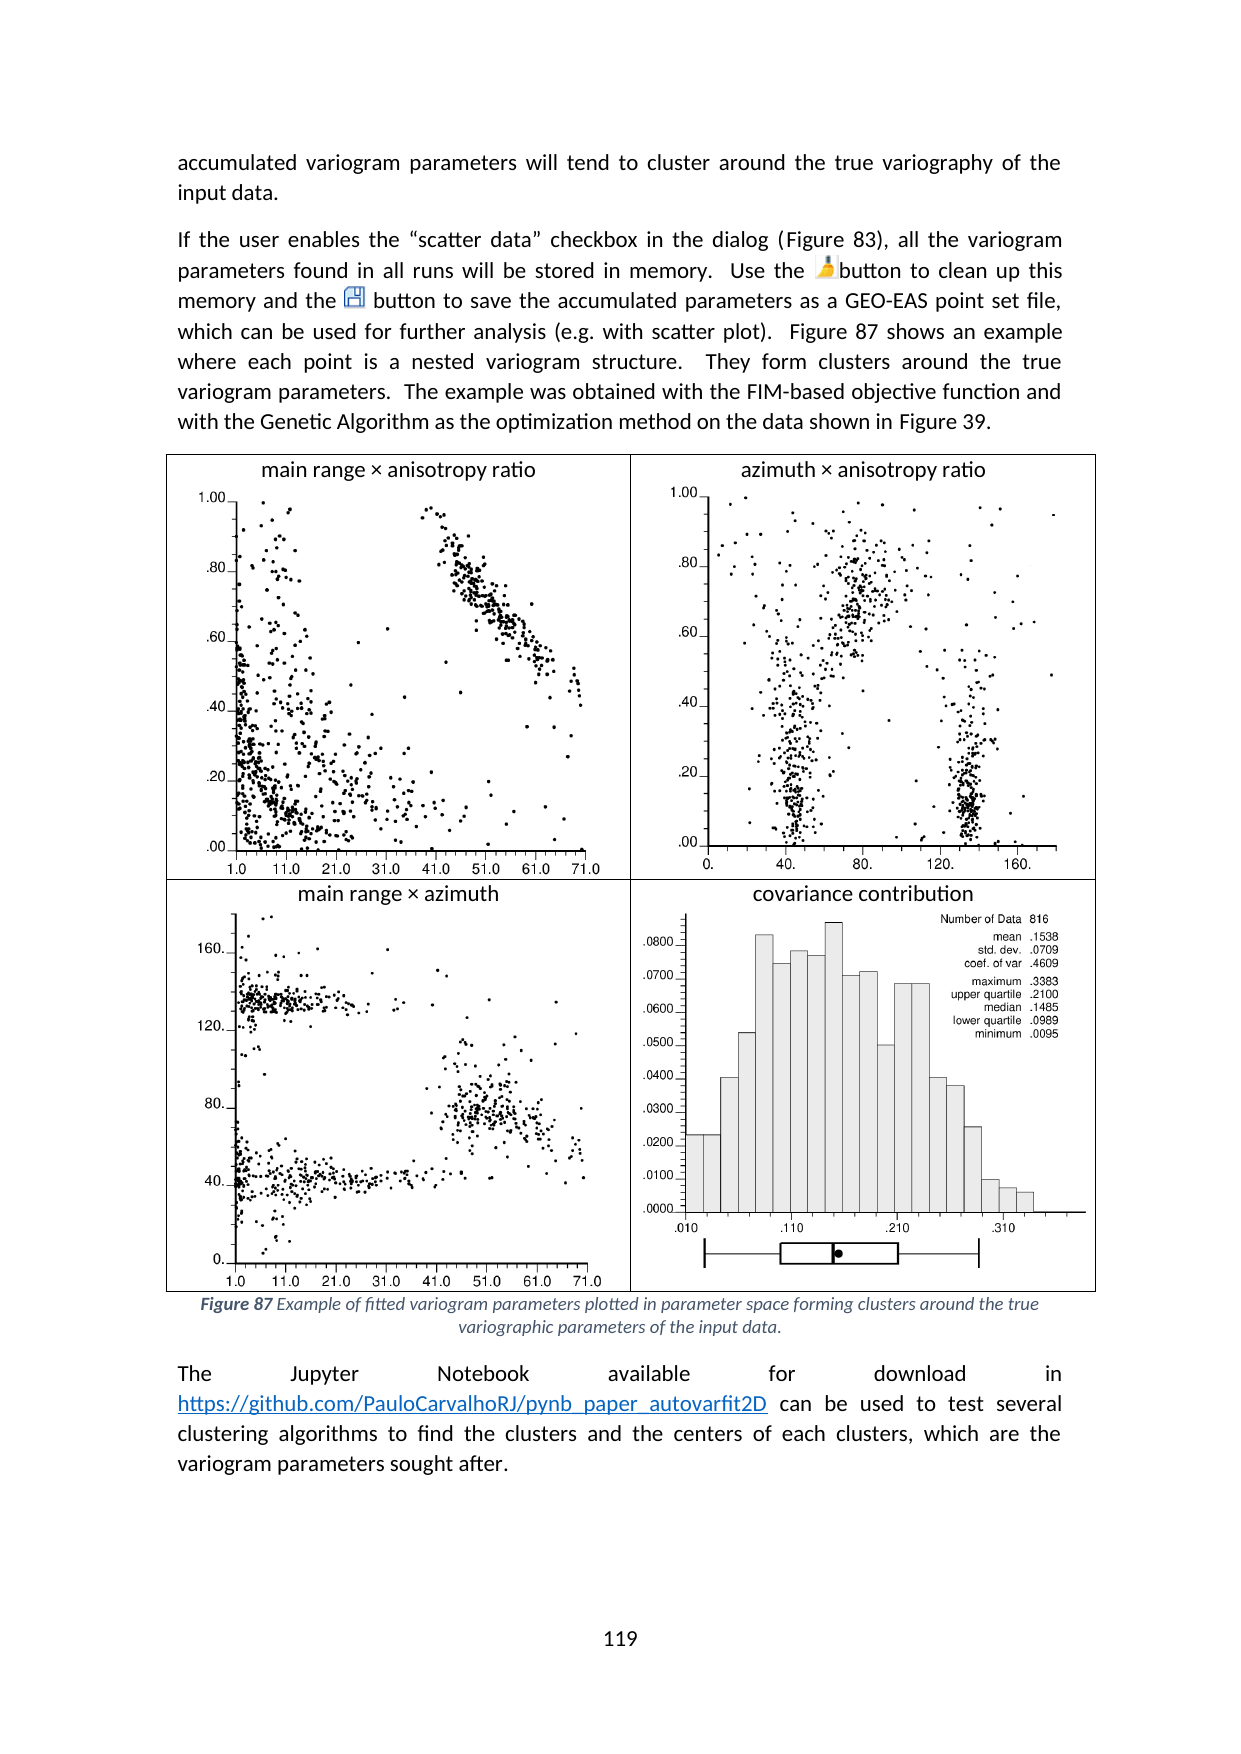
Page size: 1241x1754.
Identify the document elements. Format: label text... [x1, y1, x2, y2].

text If the user enables the “scatter data” checkbox in the dialog (Figure 83), all the variogram parameters found in all runs will be stored in memory. Use the button to clean up this memory and the button to save the accumulated parameters as a GEO-EAS point set file, which can be used for further analysis (e.g. with scatter plot). Figure 87 shows an example where each point is a nested variogram structure. They form clusters around the true variogram parameters. The example was obtained with the FIM-based objective function and with the Genetic Algorithm as the optimization method on the data shown in Figure 39. [177, 225, 1063, 435]
picture [344, 286, 366, 309]
table_header main range × anisotropy ratio [167, 455, 630, 878]
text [177, 148, 1063, 206]
table_cell covariance contribution [631, 880, 1095, 1291]
text Figure 87 Example of fitted variogram parameters plotted in parameter space forming clusters around the true variographic parameters of the input data. [177, 1292, 1063, 1338]
text The Jupyter Notebook available for download in https://github.com/PauloCarvalhoRJ/pynb_paper_autovarfit2D can be used to test several clustering algorithms to find the clusters and the centers of each clusters, which are the variogram parameters sought after. [177, 1359, 1063, 1477]
table_cell main range × azimuth [167, 880, 630, 1291]
picture [815, 255, 839, 279]
picture [668, 483, 1059, 871]
table_header azimuth × anisotropy ratio [631, 455, 1095, 878]
picture [193, 907, 604, 1291]
picture [637, 907, 1090, 1268]
picture [193, 483, 604, 879]
